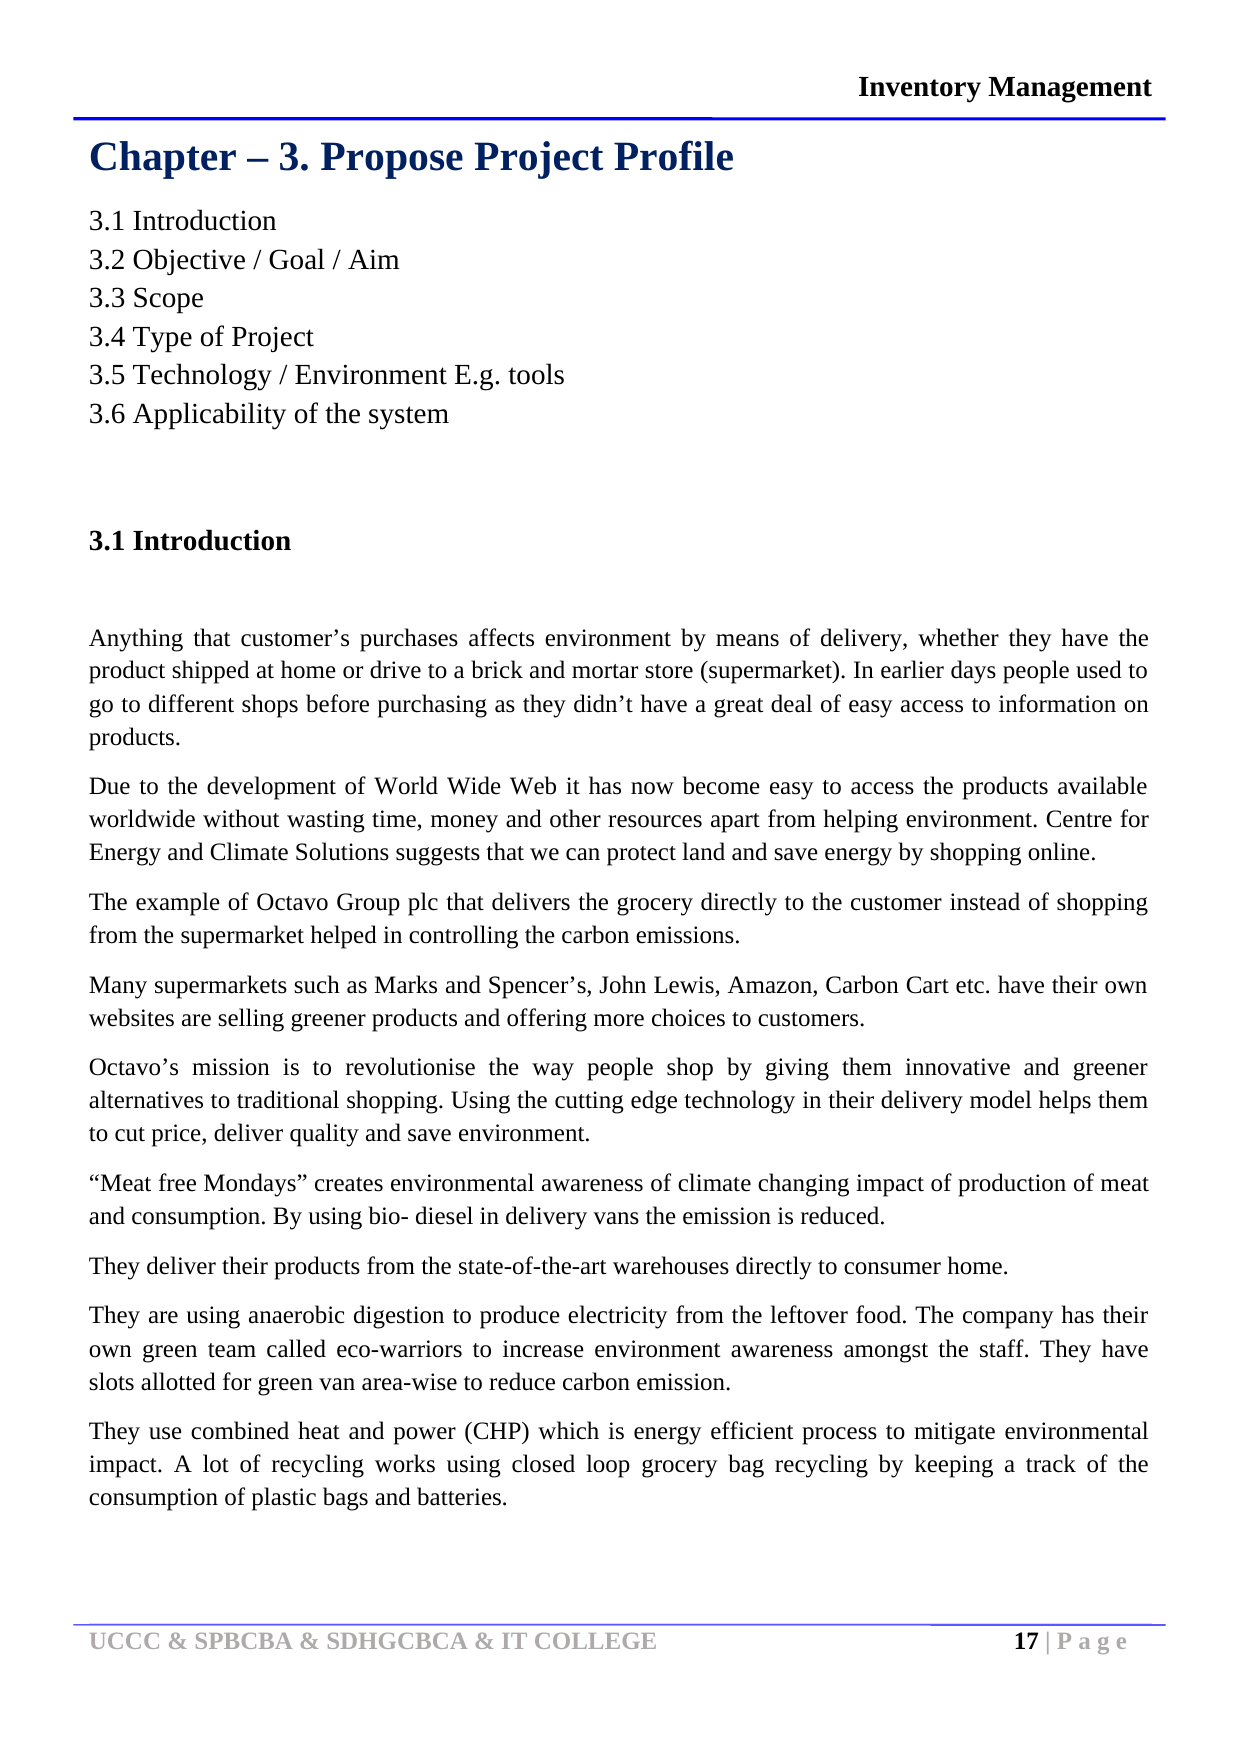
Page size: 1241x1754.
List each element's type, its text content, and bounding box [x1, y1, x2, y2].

text Chapter – 3. Propose Project Profile [89, 132, 1152, 179]
text 3.1 Introduction [89, 203, 1152, 237]
text “Meat free Mondays” creates environmental awareness of climate changing impact of production of meat and consumption. By using bio- diesel in delivery vans the emission is reduced. [89, 1168, 1150, 1230]
text Octavo’s mission is to revolutionise the way people shop by giving them innovative and greener alternatives to traditional shopping. Using the cutting edge technology in their delivery model helps them to cut price, deliver quality and save environment. [89, 1052, 1150, 1147]
text 3.2 Objective / Goal / Aim [89, 242, 1152, 275]
text Many supermarkets such as Marks and Spencer’s, John Lewis, Amazon, Carbon Cart etc. have their own websites are selling greener products and offering more choices to customers. [89, 970, 1150, 1032]
text 3.1 Introduction [89, 523, 1152, 557]
text They deliver their products from the state-of-the-art warehouses directly to consumer home. [89, 1251, 1150, 1280]
text They are using anaerobic digestion to produce electricity from the leftover food. The company has their own green team called eco-warriors to increase environment awareness amongst the staff. They have slots allotted for green van area-wise to reduce carbon emission. [89, 1301, 1150, 1395]
text 3.3 Scope [89, 280, 1152, 314]
text 3.6 Applicability of the system [89, 396, 1152, 429]
text They use combined heat and power (CHP) which is energy efficient process to mitigate environmental impact. A lot of recycling works using closed loop grocery bag recycling by keeping a track of the consumption of plastic bags and batteries. [89, 1416, 1150, 1511]
text The example of Octavo Group plc that delivers the grocery directly to the customer instead of shopping from the supermarket helped in controlling the carbon emissions. [89, 887, 1150, 949]
text 3.4 Type of Project [89, 319, 1152, 352]
text Anything that customer’s purchases affects environment by means of delivery, whether they have the product shipped at home or drive to a brick and mortar store (supermarket). In earlier days people used to go to different shops before purchasing as they didn’t have a great deal of easy access to information on products. [89, 623, 1150, 750]
text 3.5 Technology / Environment E.g. tools [89, 357, 1152, 391]
text Due to the development of World Wide Web it has now become easy to access the products available worldwide without wasting time, money and other resources apart from helping environment. Centre for Energy and Climate Solutions suggests that we can protect land and save energy by shopping online. [89, 771, 1150, 866]
